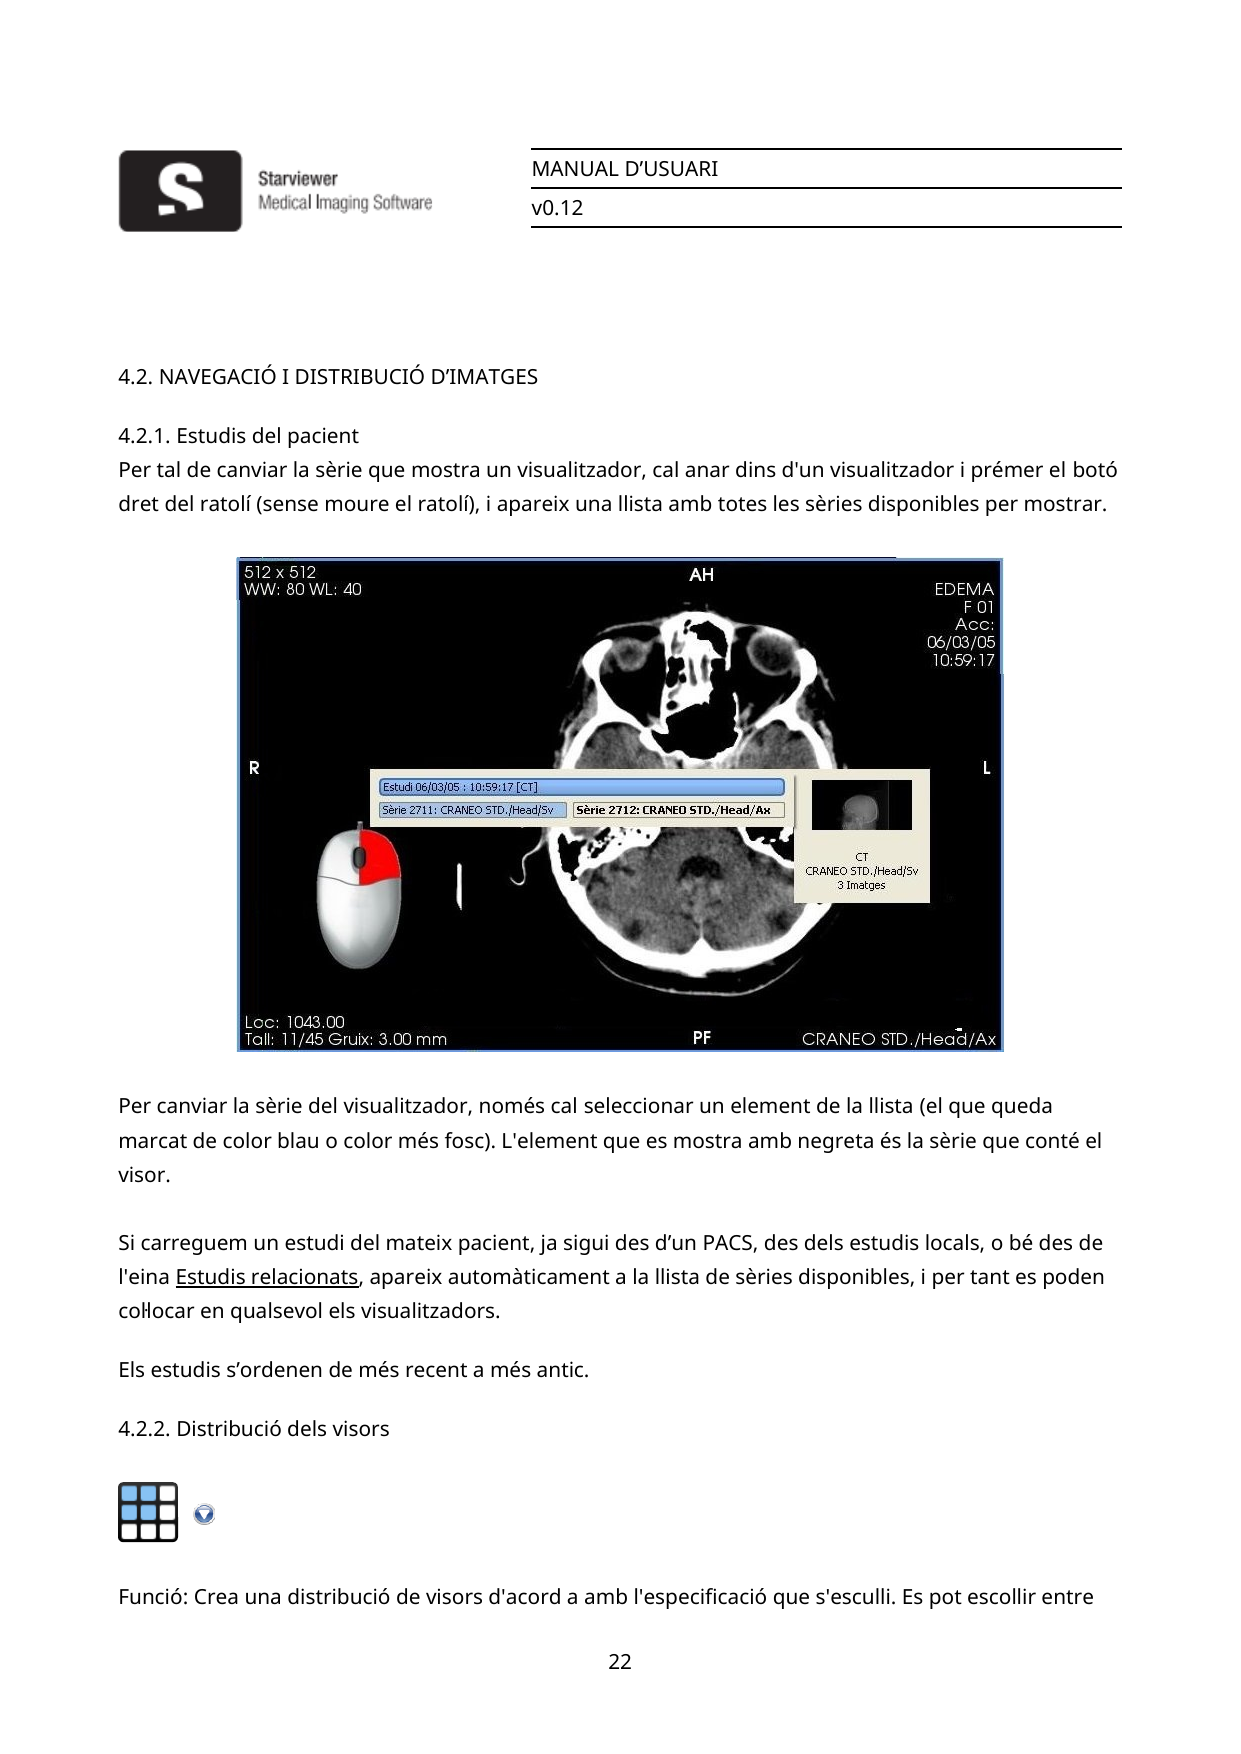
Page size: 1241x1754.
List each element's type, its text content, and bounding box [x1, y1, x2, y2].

picture [118, 1482, 179, 1543]
picture [236, 557, 1005, 1052]
subtitle Estudis del pacient [118, 421, 1122, 450]
subtitle Els estudis s’ordenen de més recent a més antic. [118, 1355, 1122, 1383]
subtitle Distribució dels visors [118, 1414, 1122, 1443]
text Per tal de canviar la sèrie que mostra un visualitzador, cal anar dins d'un visualitzador i prémer el botó dret del ratolí (sense moure el ratolí), i apareix una llista amb totes les sèries disponibles per mostrar. [118, 455, 1122, 518]
subtitle Navegació i distribució d’imatges [118, 362, 1122, 391]
text Per canviar la sèrie del visualitzador, només cal seleccionar un element de la llista (el que queda marcat de color blau o color més fosc). L'element que es mostra amb negreta és la sèrie que conté el visor. [118, 1092, 1122, 1188]
text Si carreguem un estudi del mateix pacient, ja sigui des d’un PACS, des dels estudis locals, o bé des de l'eina Estudis relacionats, apareix automàticament a la llista de sèries disponibles, i per tant es poden col·locar en qualsevol els visualitzadors. [118, 1228, 1122, 1324]
picture [192, 1502, 215, 1525]
text Funció: Crea una distribució de visors d'acord a amb l'especificació que s'esculli. Es pot escollir entre dos tipus de distribucions [118, 1582, 1122, 1610]
